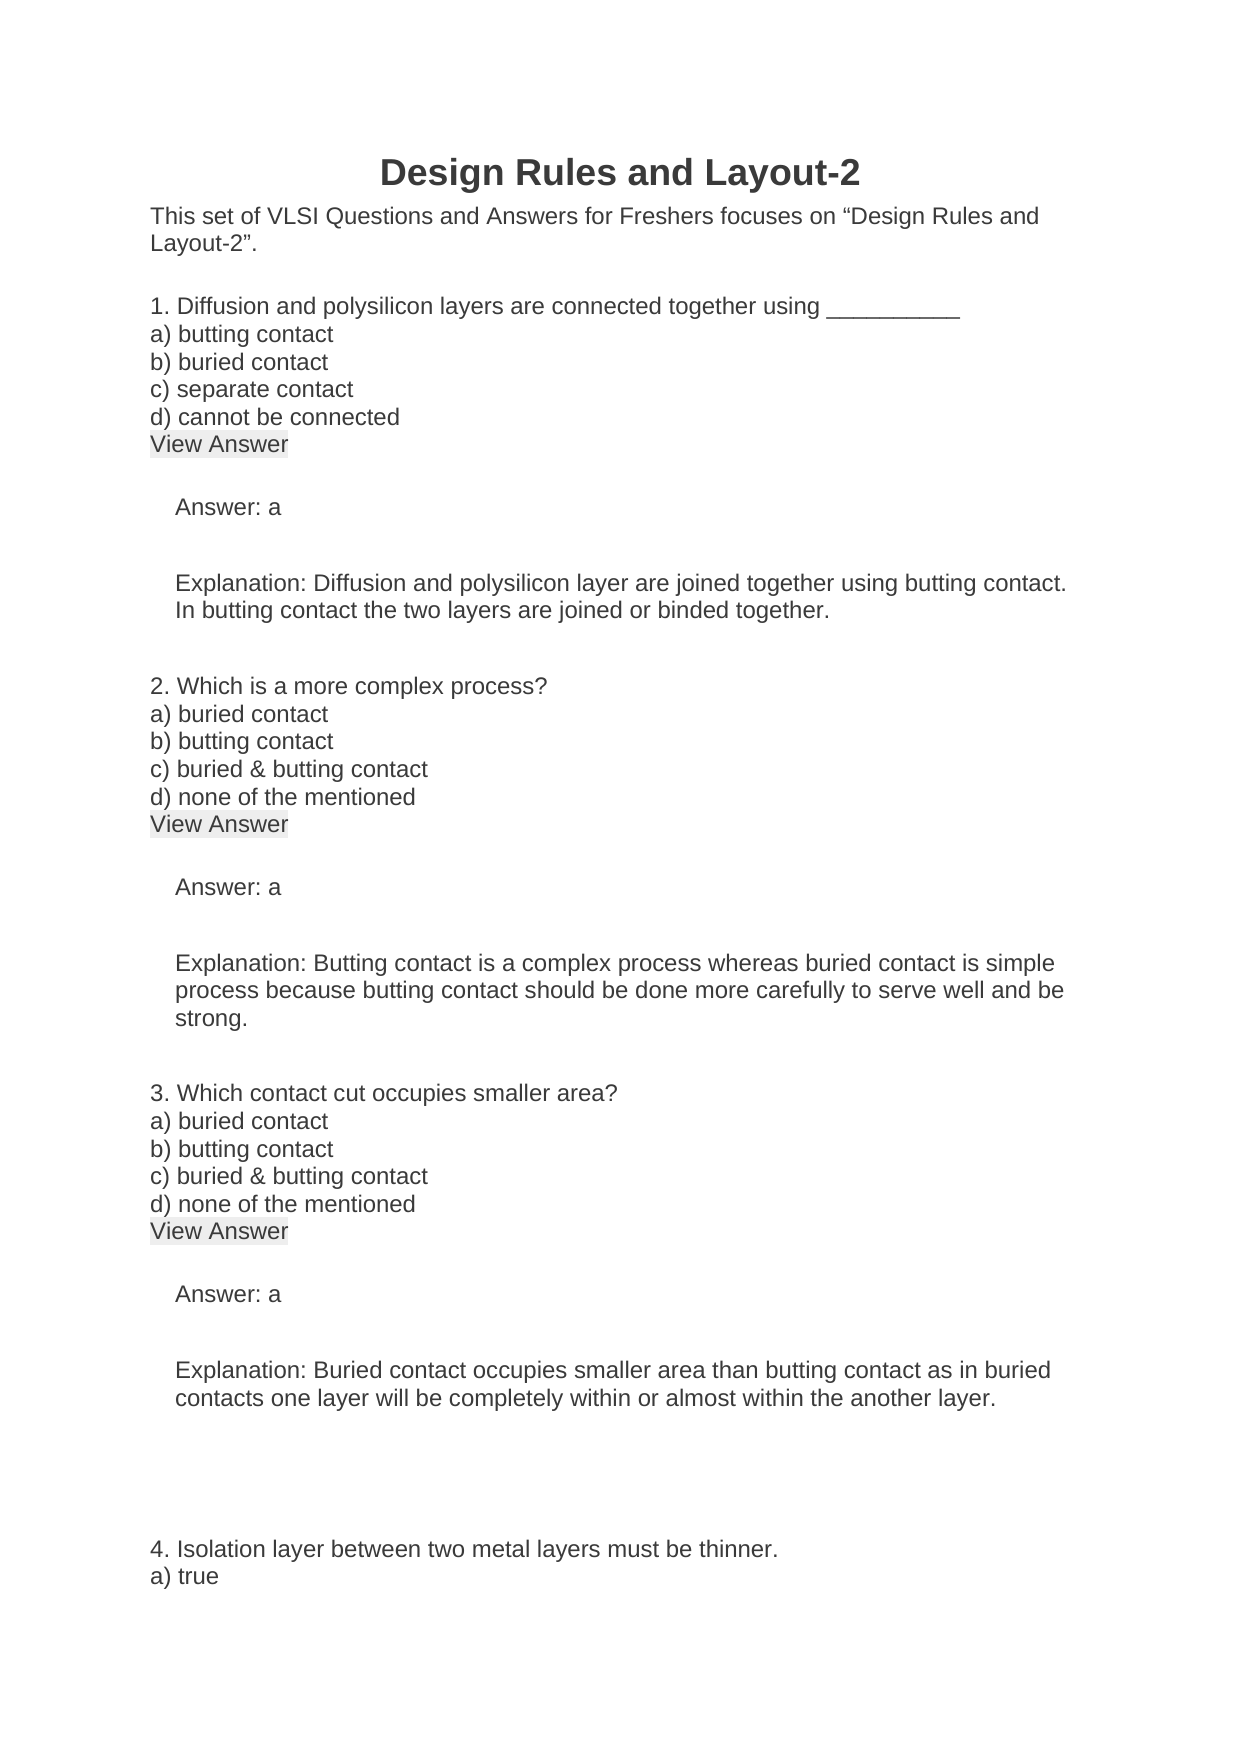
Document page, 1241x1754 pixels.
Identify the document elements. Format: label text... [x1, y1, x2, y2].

text Explanation: Buried contact occupies smaller area than butting contact as in buried contacts one layer will be completely within or almost within the another layer. [175, 1356, 1090, 1411]
text 3. Which contact cut occupies smaller area? a) buried contact b) butting contact c) buried & butting contact d) none of the mentioned View Answer [150, 1079, 1090, 1245]
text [150, 1534, 1090, 1590]
text Answer: a [175, 493, 1090, 521]
text Explanation: Diffusion and polysilicon layer are joined together using butting contact. In butting contact the two layers are joined or binded together. [175, 569, 1090, 624]
text Explanation: Butting contact is a complex process whereas buried contact is simple process because butting contact should be done more carefully to serve well and be strong. [175, 948, 1090, 1031]
subtitle Design Rules and Layout-2 [150, 150, 1090, 193]
text 2. Which is a more complex process? a) buried contact b) butting contact c) buried & butting contact d) none of the mentioned View Answer [150, 672, 1090, 838]
text This set of VLSI Questions and Answers for Freshers focuses on “Design Rules and Layout-2”. [150, 202, 1090, 257]
text Answer: a [175, 873, 1090, 901]
text Answer: a [175, 1280, 1090, 1308]
text 1. Diffusion and polysilicon layers are connected together using __________ a) butting contact b) buried contact c) separate contact d) cannot be connected View Answer [150, 292, 1090, 458]
